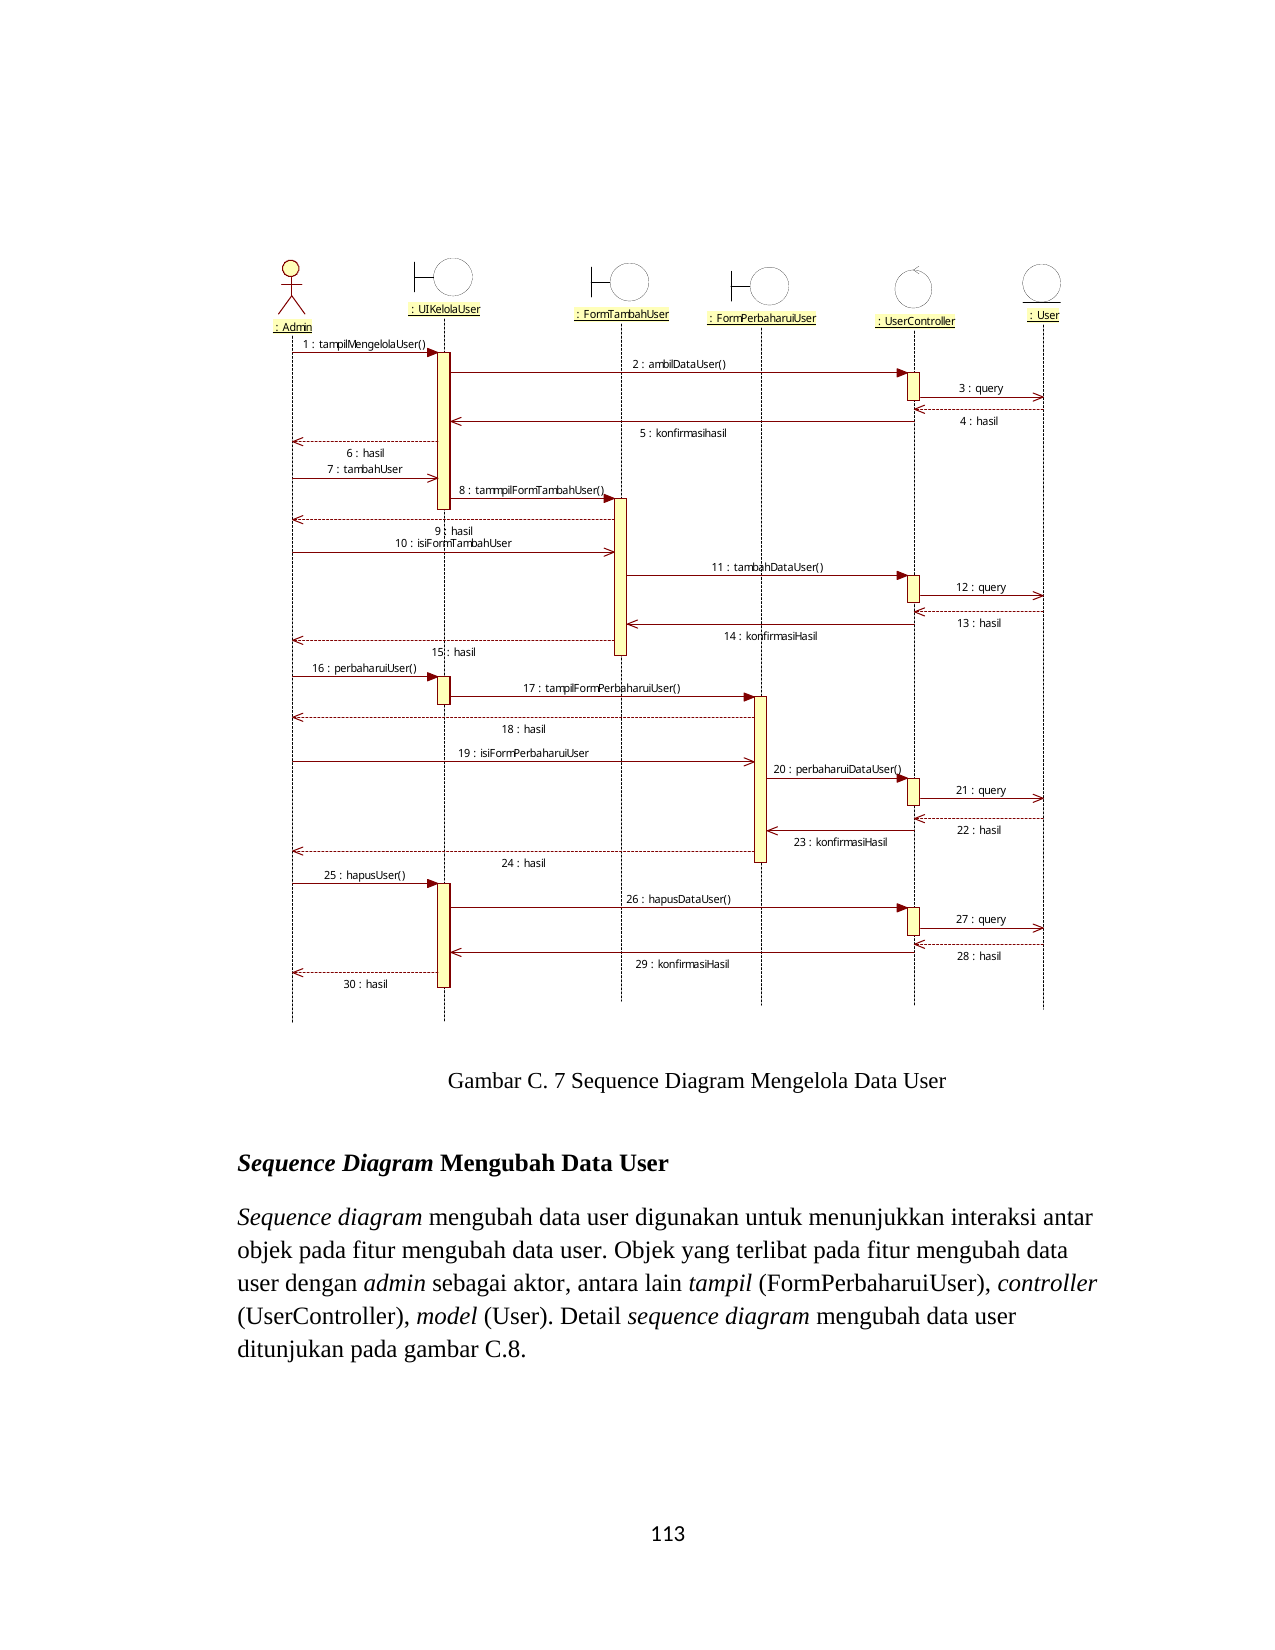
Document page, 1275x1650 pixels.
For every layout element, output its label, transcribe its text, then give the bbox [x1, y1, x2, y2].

text Sequence Diagram Mengubah Data User [237, 1148, 1098, 1177]
text Sequence diagram mengubah data user digunakan untuk menunjukkan interaksi antar objek pada fitur mengubah data user. Objek yang terlibat pada fitur mengubah data user dengan admin sebagai aktor, antara lain tampil (FormPerbaharuiUser), controller (UserController), model (User). Detail sequence diagram mengubah data user ditunjukan pada gambar C.8. [237, 1202, 1098, 1362]
